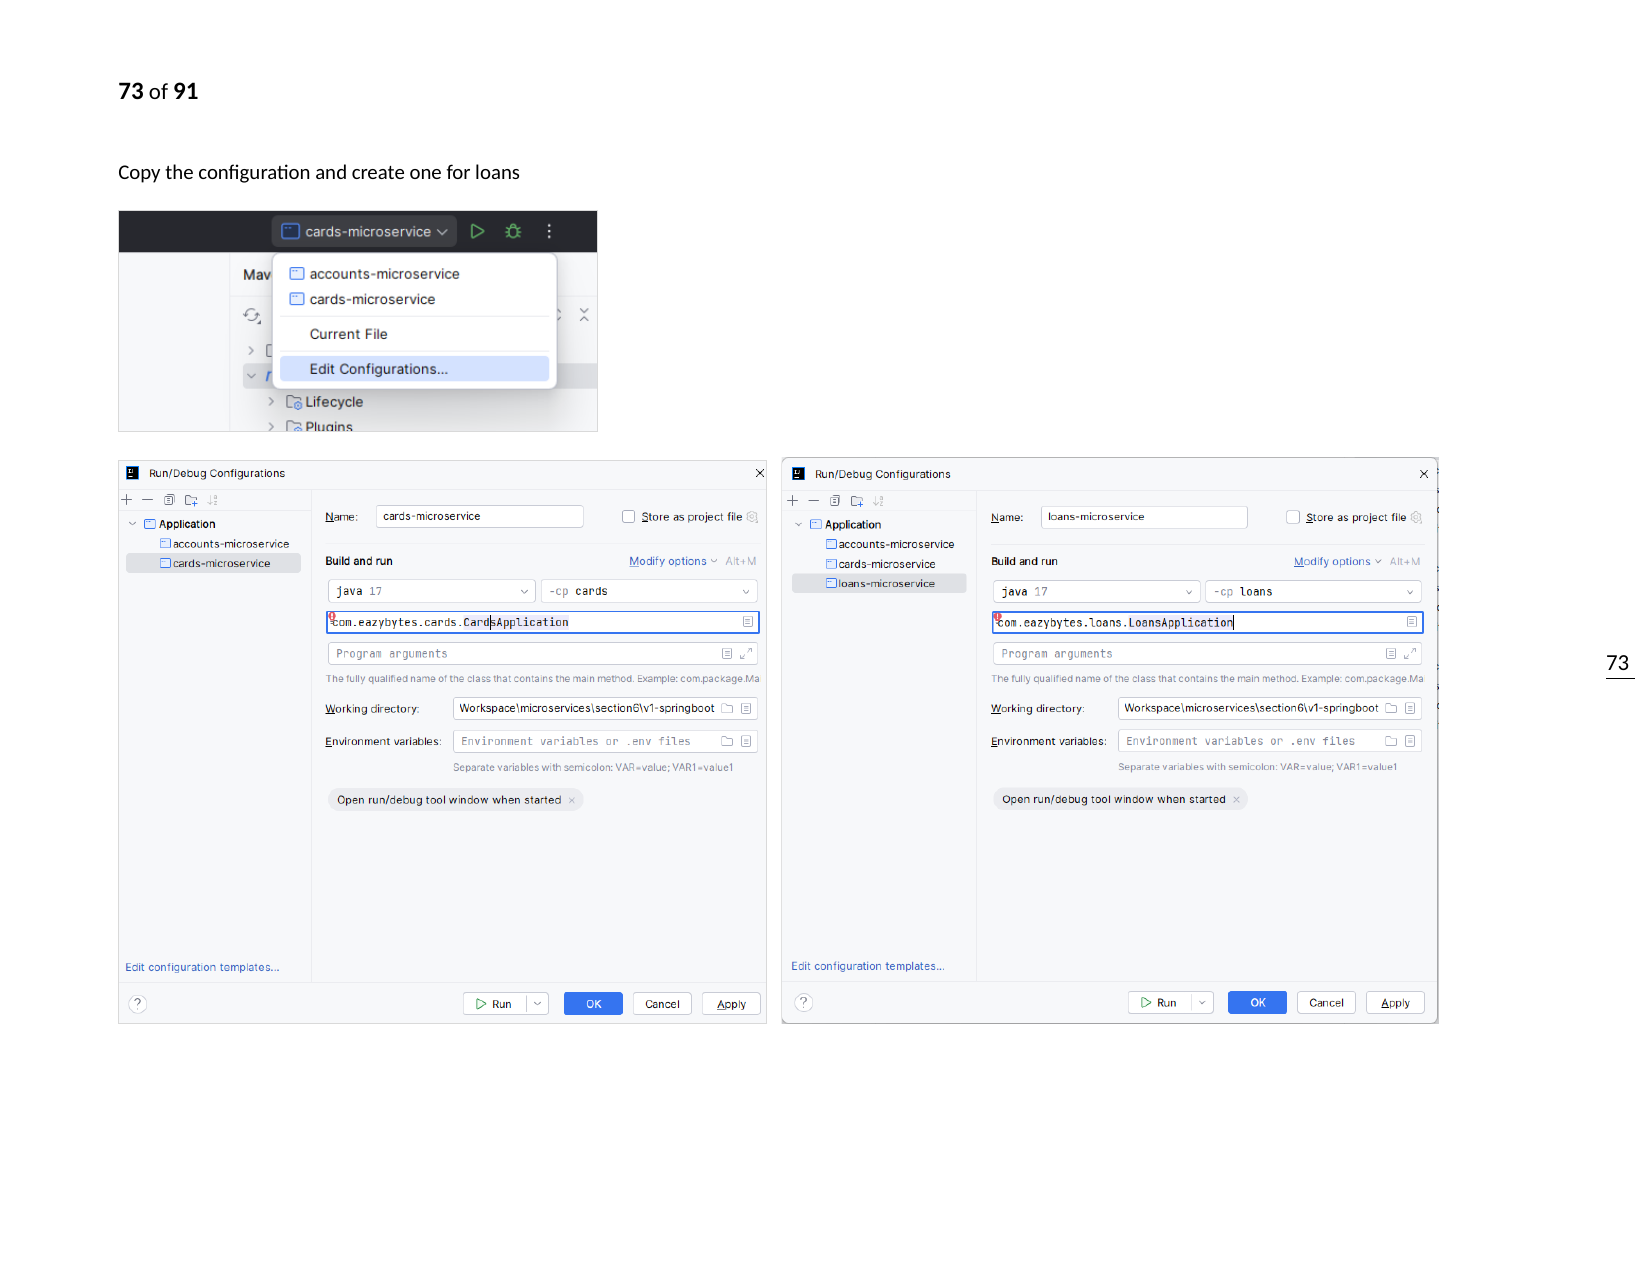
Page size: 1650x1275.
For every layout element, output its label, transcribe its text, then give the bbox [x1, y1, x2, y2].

text Copy the configuration and create one for loans [118, 159, 1532, 184]
picture [119, 461, 766, 1023]
picture [781, 457, 1439, 1024]
picture [119, 211, 597, 431]
